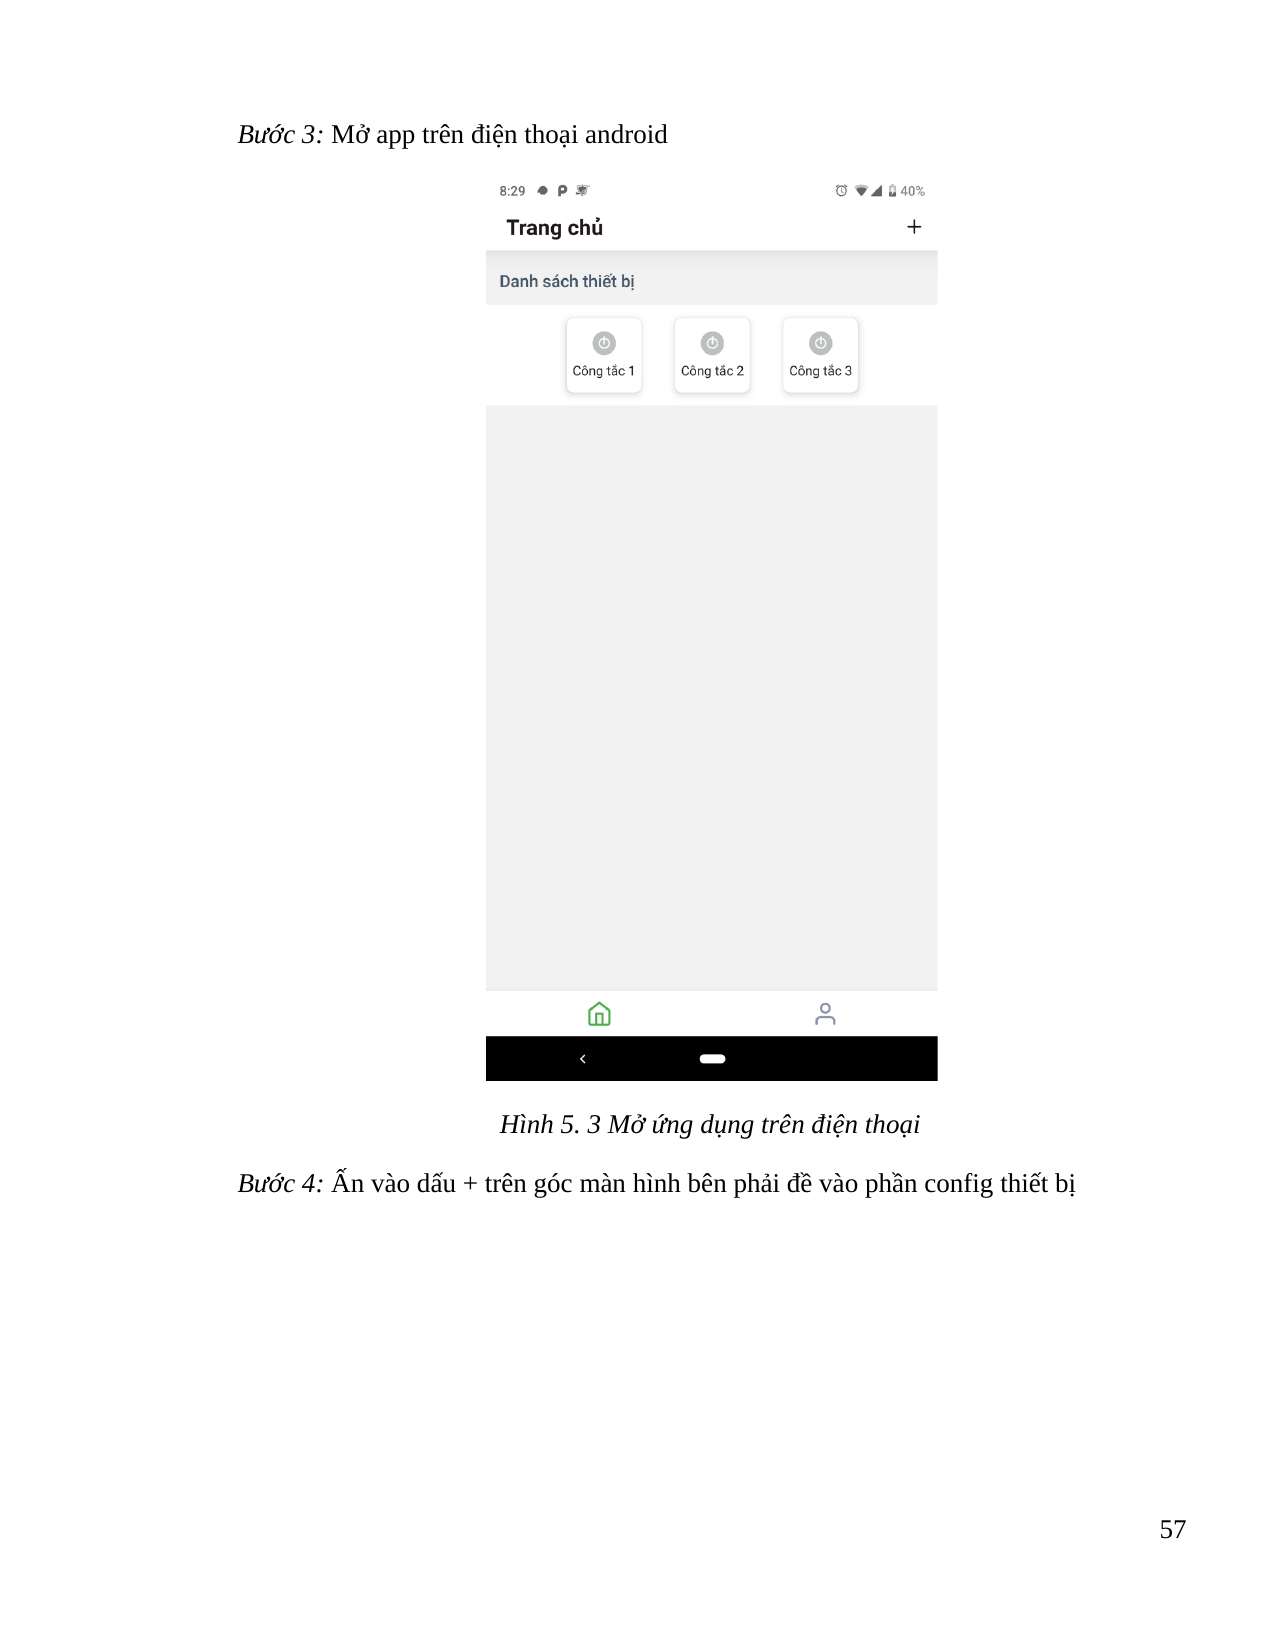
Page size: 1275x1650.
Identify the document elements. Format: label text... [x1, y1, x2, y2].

text Bước 4: Ấn vào dấu + trên góc màn hình bên phải đề vào phần config thiết bị [177, 1168, 1186, 1199]
text Bước 3: Mở app trên điện thoại android [177, 118, 1186, 149]
picture [486, 177, 938, 1081]
text Hình 5. 3 Mở ứng dụng trên điện thoại [177, 1108, 1186, 1139]
